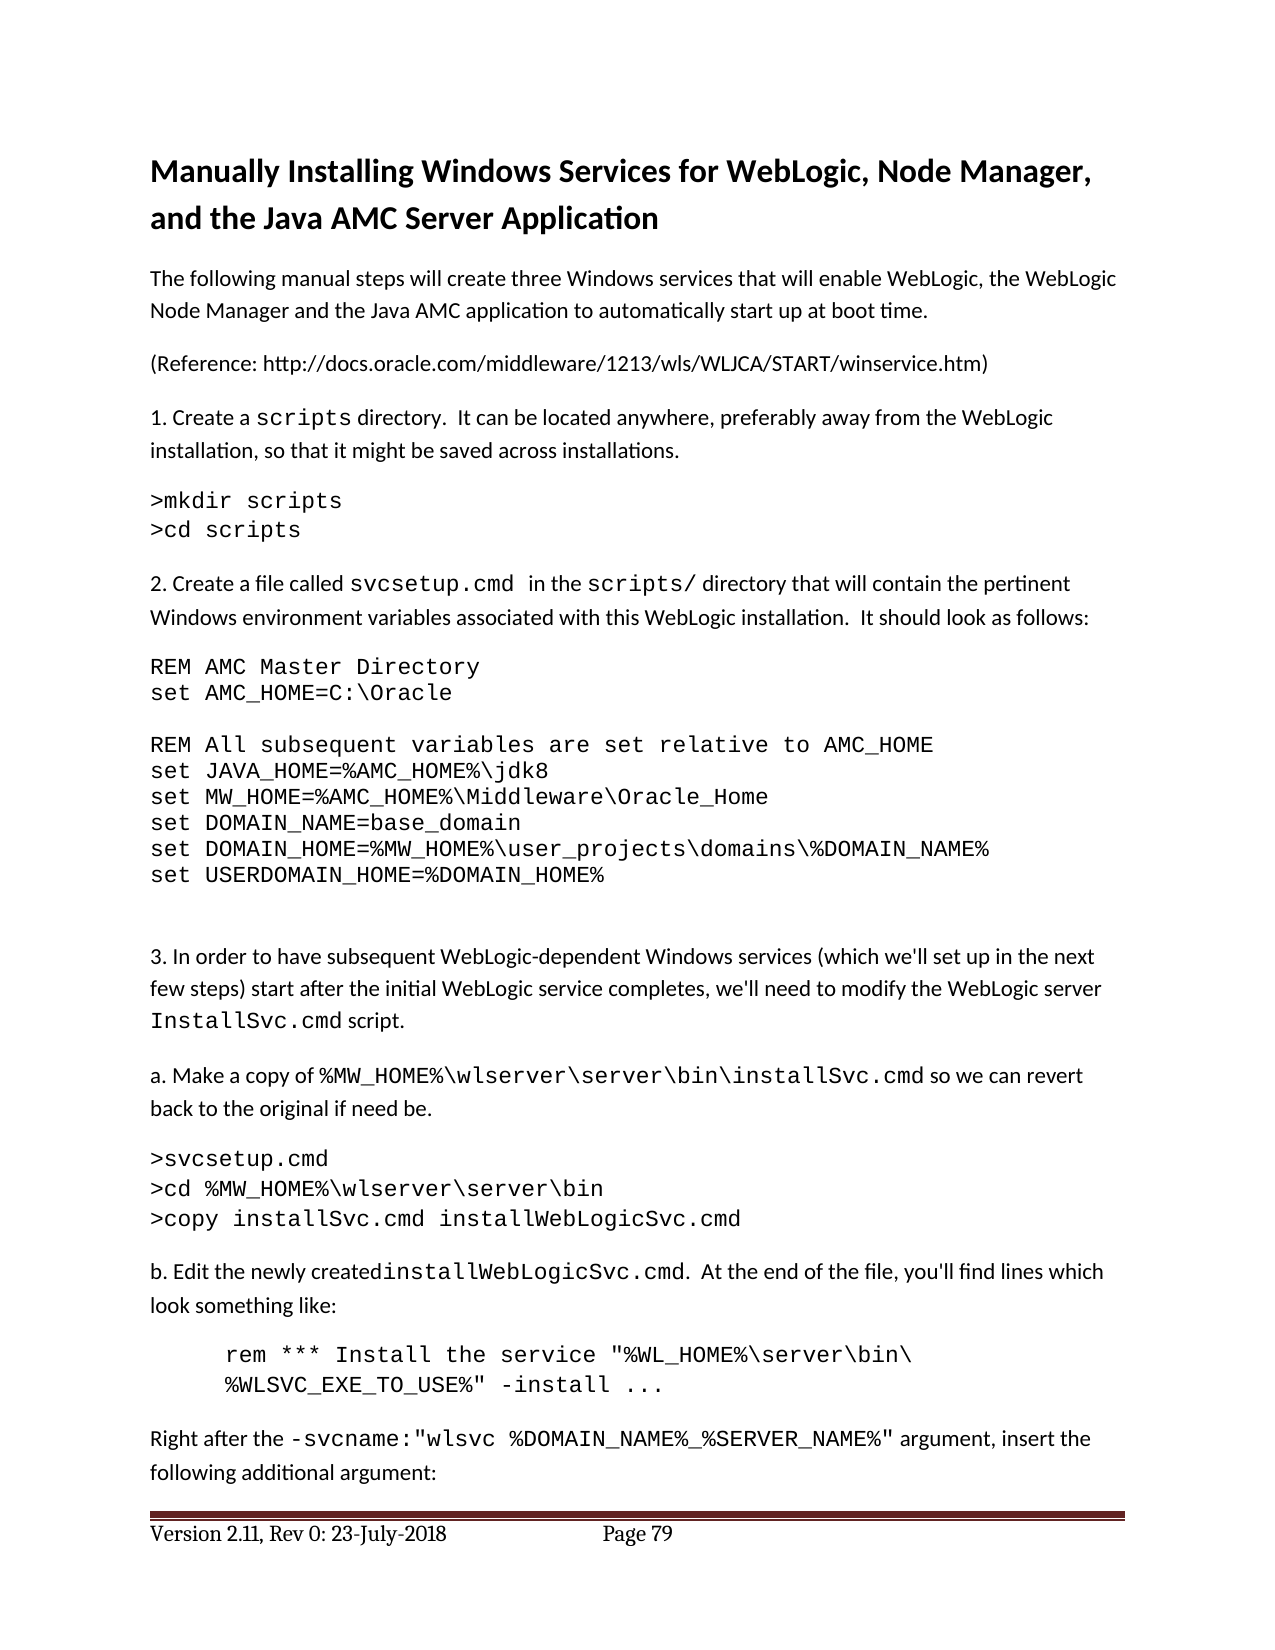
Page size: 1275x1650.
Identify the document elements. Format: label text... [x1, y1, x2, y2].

text The following manual steps will create three Windows services that will enable WebLogic, the WebLogic Node Manager and the Java AMC application to automatically start up at boot time. [150, 264, 1125, 324]
text >cd %MW_HOME%\wlserver\server\bin [150, 1177, 1125, 1203]
text rem *** Install the service "%WL_HOME%\server\bin\%WLSVC_EXE_TO_USE%" -install ... [225, 1344, 1125, 1399]
text set DOMAIN_NAME=base_domain [150, 811, 1125, 837]
text >mkdir scripts [150, 489, 1125, 515]
text >copy installSvc.cmd installWebLogicSvc.cmd [150, 1207, 1125, 1233]
text >cd scripts [150, 519, 1125, 545]
text set MW_HOME=%AMC_HOME%\Middleware\Oracle_Home [150, 785, 1125, 811]
text REM AMC Master Directory [150, 656, 1125, 682]
text 1. Create a scripts directory. It can be located anywhere, preferably away from the WebLogic installation, so that it might be saved across installations. [150, 403, 1125, 464]
text 2. Create a file called svcsetup.cmd in the scripts/ directory that will contain the pertinent Windows environment variables associated with this WebLogic installation. It should look as follows: [150, 569, 1125, 631]
text Manually Installing Windows Services for WebLogic, Node Manager, and the Java AMC Server Application [150, 150, 1125, 237]
text >svcsetup.cmd [150, 1147, 1125, 1173]
text b. Edit the newly createdinstallWebLogicSvc.cmd. At the end of the file, you'll find lines which look something like: [150, 1257, 1125, 1319]
text Right after the -svcname:"wlsvc %DOMAIN_NAME%_%SERVER_NAME%" argument, insert the following additional argument: [150, 1424, 1125, 1486]
text a. Make a copy of %MW_HOME%\wlserver\server\bin\installSvc.cmd so we can revert back to the original if need be. [150, 1061, 1125, 1122]
text (Reference: http://docs.oracle.com/middleware/1213/wls/WLJCA/START/winservice.htm) [150, 349, 1125, 378]
text set JAVA_HOME=%AMC_HOME%\jdk8 [150, 759, 1125, 785]
text set DOMAIN_HOME=%MW_HOME%\user_projects\domains\%DOMAIN_NAME% [150, 837, 1125, 863]
text 3. In order to have subsequent WebLogic-dependent Windows services (which we'll set up in the next few steps) start after the initial WebLogic service completes, we'll need to modify the WebLogic server InstallSvc.cmd script. [150, 942, 1125, 1036]
text set USERDOMAIN_HOME=%DOMAIN_HOME% [150, 863, 1125, 889]
text REM All subsequent variables are set relative to AMC_HOME [150, 733, 1125, 759]
text set AMC_HOME=C:\Oracle [150, 682, 1125, 708]
